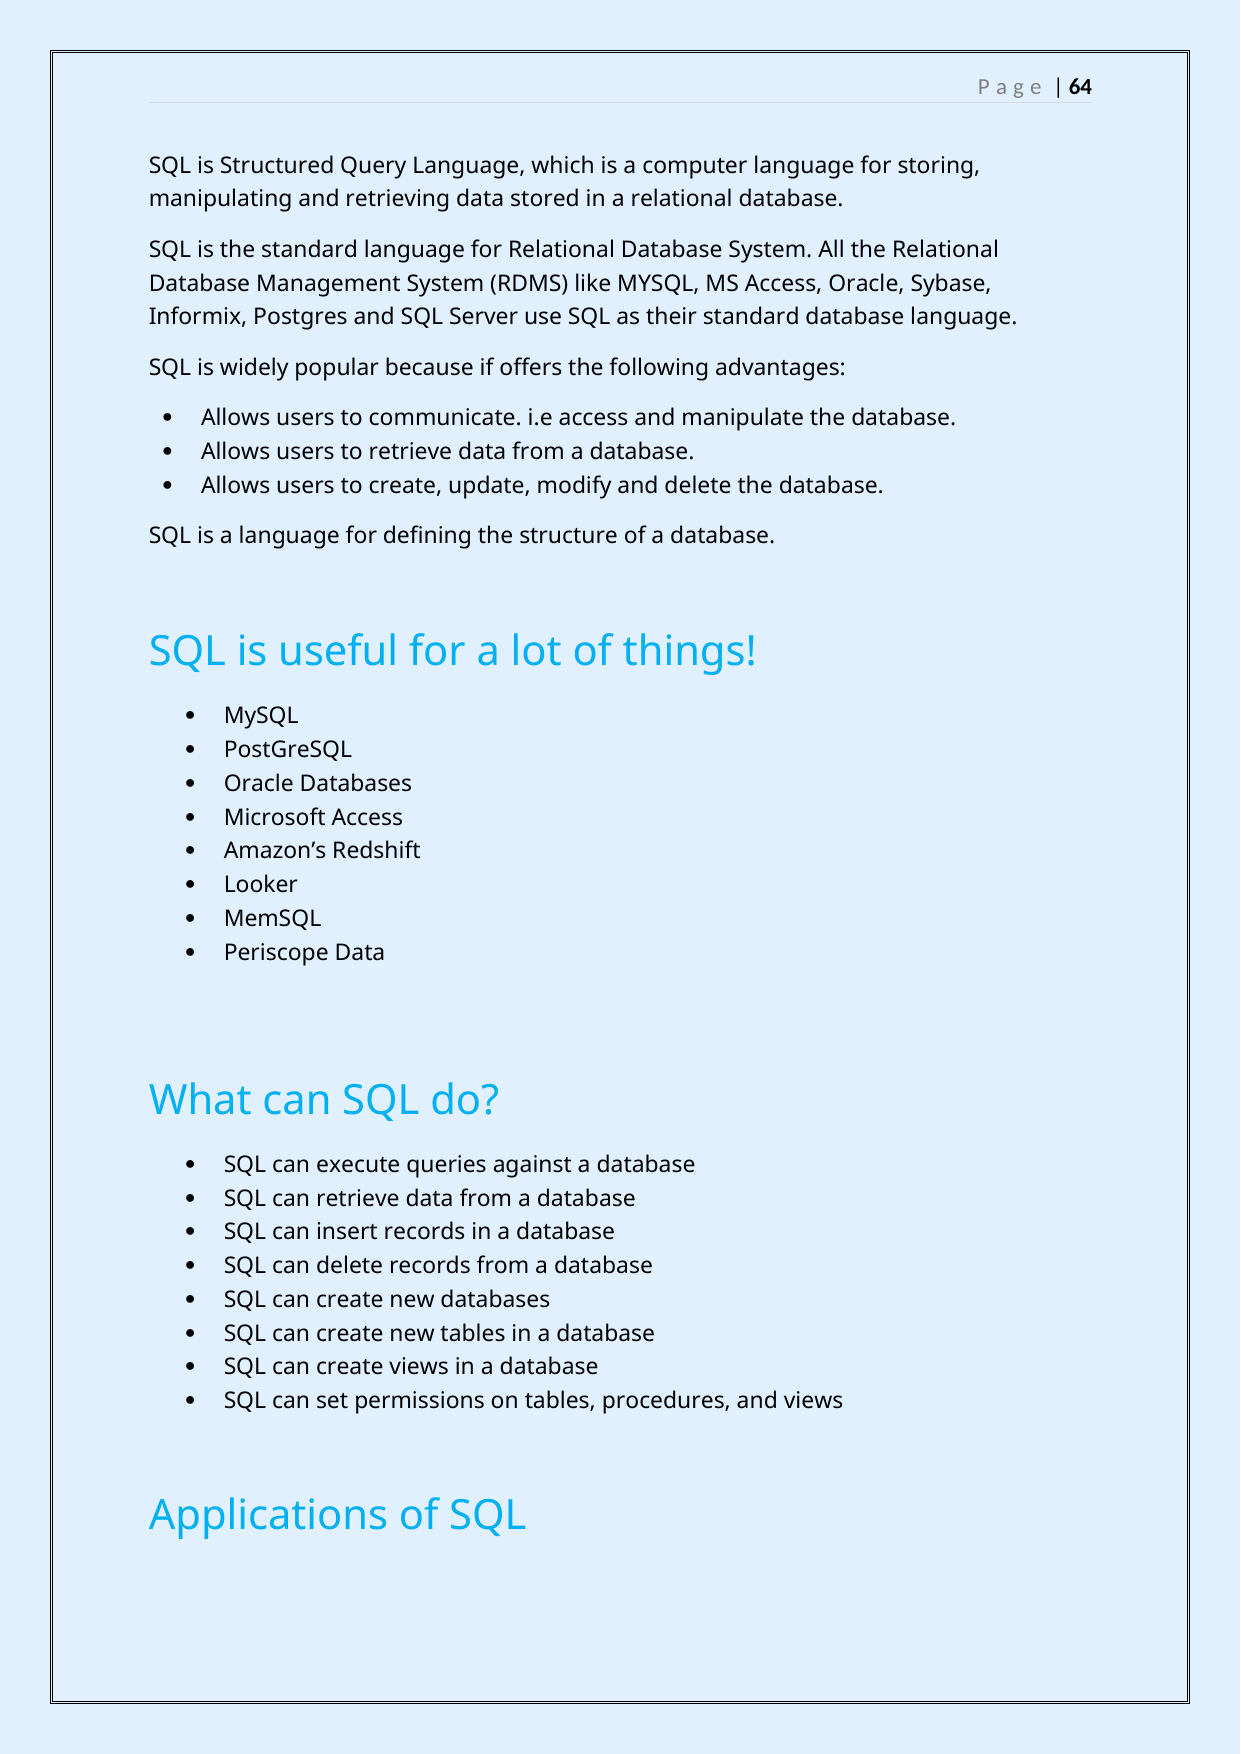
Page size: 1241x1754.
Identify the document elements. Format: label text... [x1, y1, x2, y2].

list Microsoft Access [186, 800, 1092, 832]
text SQL is the standard language for Relational Database System. All the Relational Database Management System (RDMS) like MYSQL, MS Access, Oracle, Sybase, Informix, Postgres and SQL Server use SQL as their standard database language. [148, 233, 1092, 331]
list SQL can create new databases [186, 1283, 1092, 1314]
list Periscope Data [186, 935, 1092, 967]
list MemSQL [186, 902, 1092, 933]
list Looker [186, 868, 1092, 899]
text SQL is a language for defining the structure of a database. [148, 519, 1092, 550]
list SQL can set permissions on tables, procedures, and views [186, 1384, 1092, 1415]
list SQL can insert records in a database [186, 1215, 1092, 1246]
list SQL can create new tables in a database [186, 1316, 1092, 1348]
list Allows users to communicate. i.e access and manipulate the database. [163, 401, 1092, 432]
text SQL is Structured Query Language, which is a computer language for storing, manipulating and retrieving data stored in a relational database. [148, 148, 1092, 213]
text Applications of SQL [148, 1485, 1092, 1542]
text What can SQL do? [148, 1070, 1092, 1127]
list PostGreSQL [186, 733, 1092, 764]
list Allows users to create, update, modify and delete the database. [163, 468, 1092, 500]
text SQL is useful for a lot of things! [148, 621, 1092, 678]
list Amazon’s Redshift [186, 834, 1092, 865]
list Allows users to retrieve data from a database. [163, 435, 1092, 466]
list MySQL [186, 699, 1092, 730]
list Oracle Databases [186, 767, 1092, 798]
text SQL is widely popular because if offers the following advantages: [148, 351, 1092, 382]
list SQL can retrieve data from a database [186, 1181, 1092, 1213]
list SQL can execute queries against a database [186, 1148, 1092, 1179]
list SQL can delete records from a database [186, 1249, 1092, 1280]
list SQL can create views in a database [186, 1350, 1092, 1381]
